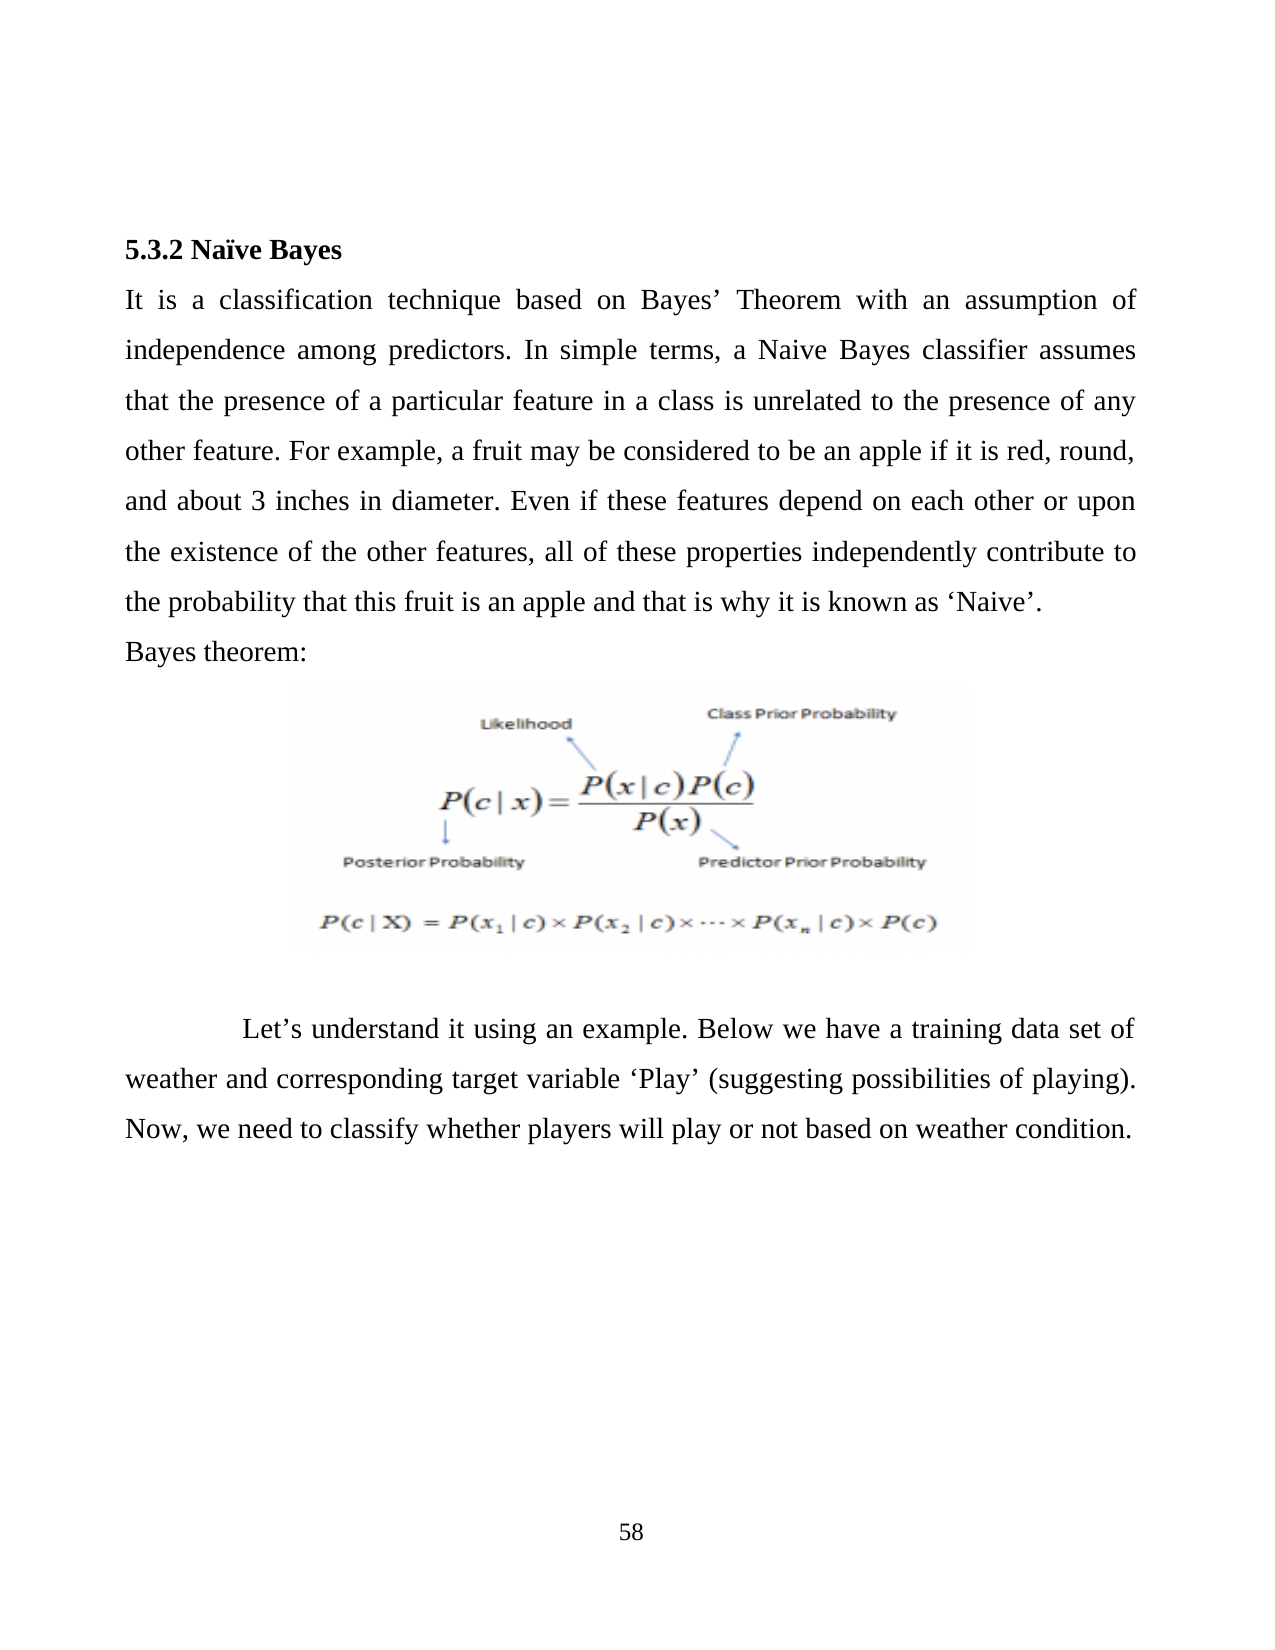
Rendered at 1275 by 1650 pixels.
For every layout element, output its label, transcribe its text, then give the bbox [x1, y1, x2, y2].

text 5.3.2 Naïve Bayes [125, 232, 1137, 265]
picture [290, 684, 973, 954]
text It is a classification technique based on Bayes’ Theorem with an assumption of independence among predictors. In simple terms, a Naive Bayes classifier assumes that the presence of a particular feature in a class is unrelated to the presence of any other feature. For example, a fruit may be considered to be an apple if it is red, round, and about 3 inches in diameter. Even if these features depend on each other or upon the existence of the other features, all of these properties independently contribute to the probability that this fruit is an apple and that is why it is known as ‘Naive’. [125, 282, 1137, 618]
text Bayes theorem: [125, 634, 1137, 668]
text Let’s understand it using an example. Below we have a training data set of weather and corresponding target variable ‘Play’ (suggesting possibilities of playing). Now, we need to classify whether players will play or not based on weather condition. [125, 1011, 1137, 1145]
